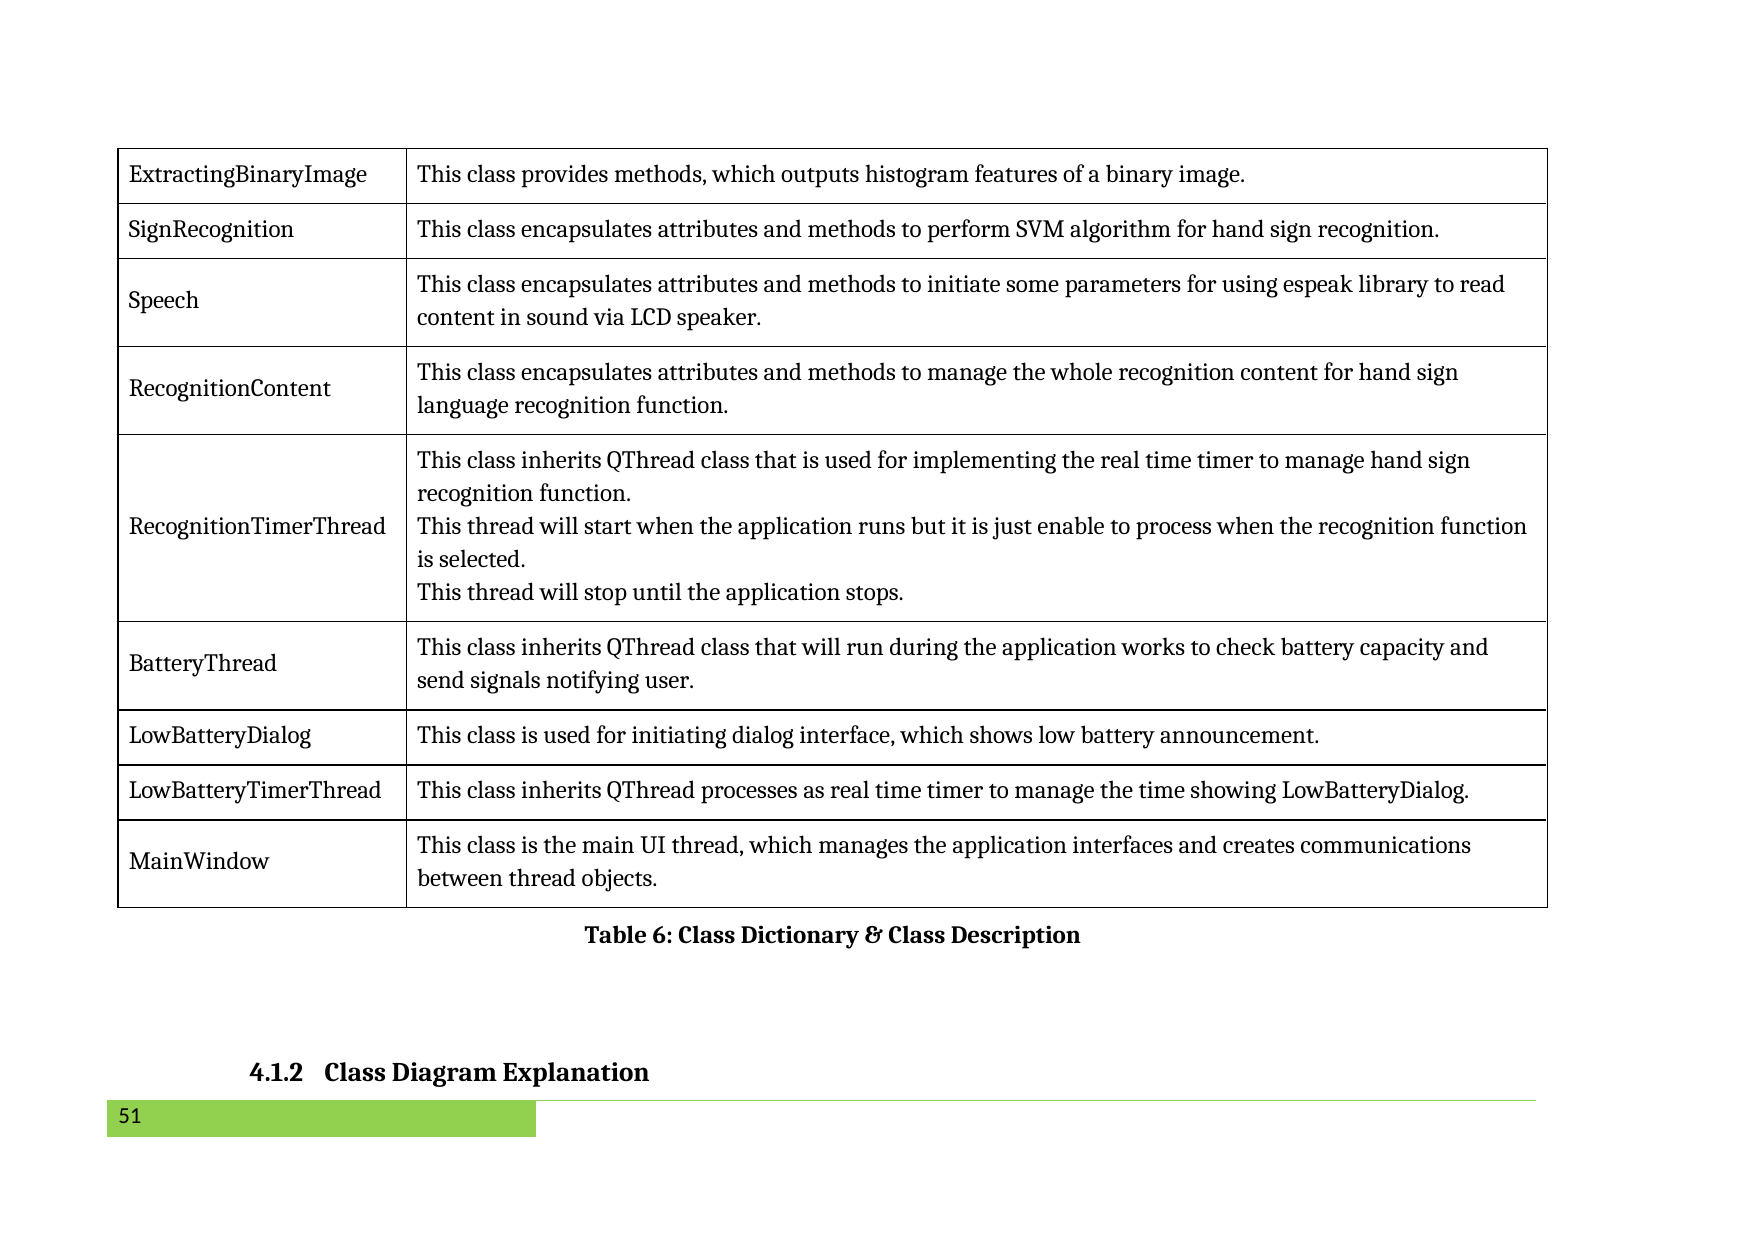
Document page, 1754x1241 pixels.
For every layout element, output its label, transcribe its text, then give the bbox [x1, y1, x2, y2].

subtitle Class Diagram Explanation [249, 1057, 1547, 1089]
table_cell LowBatteryTimerThread [119, 766, 406, 819]
table_cell LowBatteryDialog [119, 711, 406, 764]
table_cell This class is the main UI thread, which manages the application interfaces and creates communications between thread objects. [407, 819, 1547, 907]
table_cell This class encapsulates attributes and methods to initiate some parameters for using espeak library to read content in sound via LCD speaker. [407, 258, 1547, 346]
table_cell ExtractingBinaryImage [119, 149, 406, 203]
table_cell This class encapsulates attributes and methods to perform SVM algorithm for hand sign recognition. [407, 203, 1547, 258]
table_cell This class provides methods, which outputs histogram features of a binary image. [407, 149, 1547, 203]
table_cell This class inherits QThread class that is used for implementing the real time timer to manage hand sign recognition function. This thread will start when the application runs but it is just enable to process when the recognition function is selected. This thread will stop until the application stops. [407, 434, 1547, 621]
table_cell This class inherits QThread processes as real time timer to manage the time showing LowBatteryDialog. [407, 764, 1547, 819]
table_cell SignRecognition [119, 204, 406, 258]
table_cell MainWindow [119, 821, 406, 907]
table_cell This class inherits QThread class that will run during the application works to check battery capacity and send signals notifying user. [407, 621, 1547, 709]
table_cell BatteryThread [119, 622, 406, 709]
table_cell RecognitionContent [119, 347, 406, 434]
table_cell This class is used for initiating dialog interface, which shows low battery announcement. [407, 709, 1547, 764]
table_cell This class encapsulates attributes and methods to manage the whole recognition content for hand sign language recognition function. [407, 346, 1547, 434]
table_cell Speech [119, 259, 406, 346]
table_cell RecognitionTimerThread [119, 435, 406, 621]
list Table 6: Class Dictionary & Class Description [118, 921, 1547, 950]
